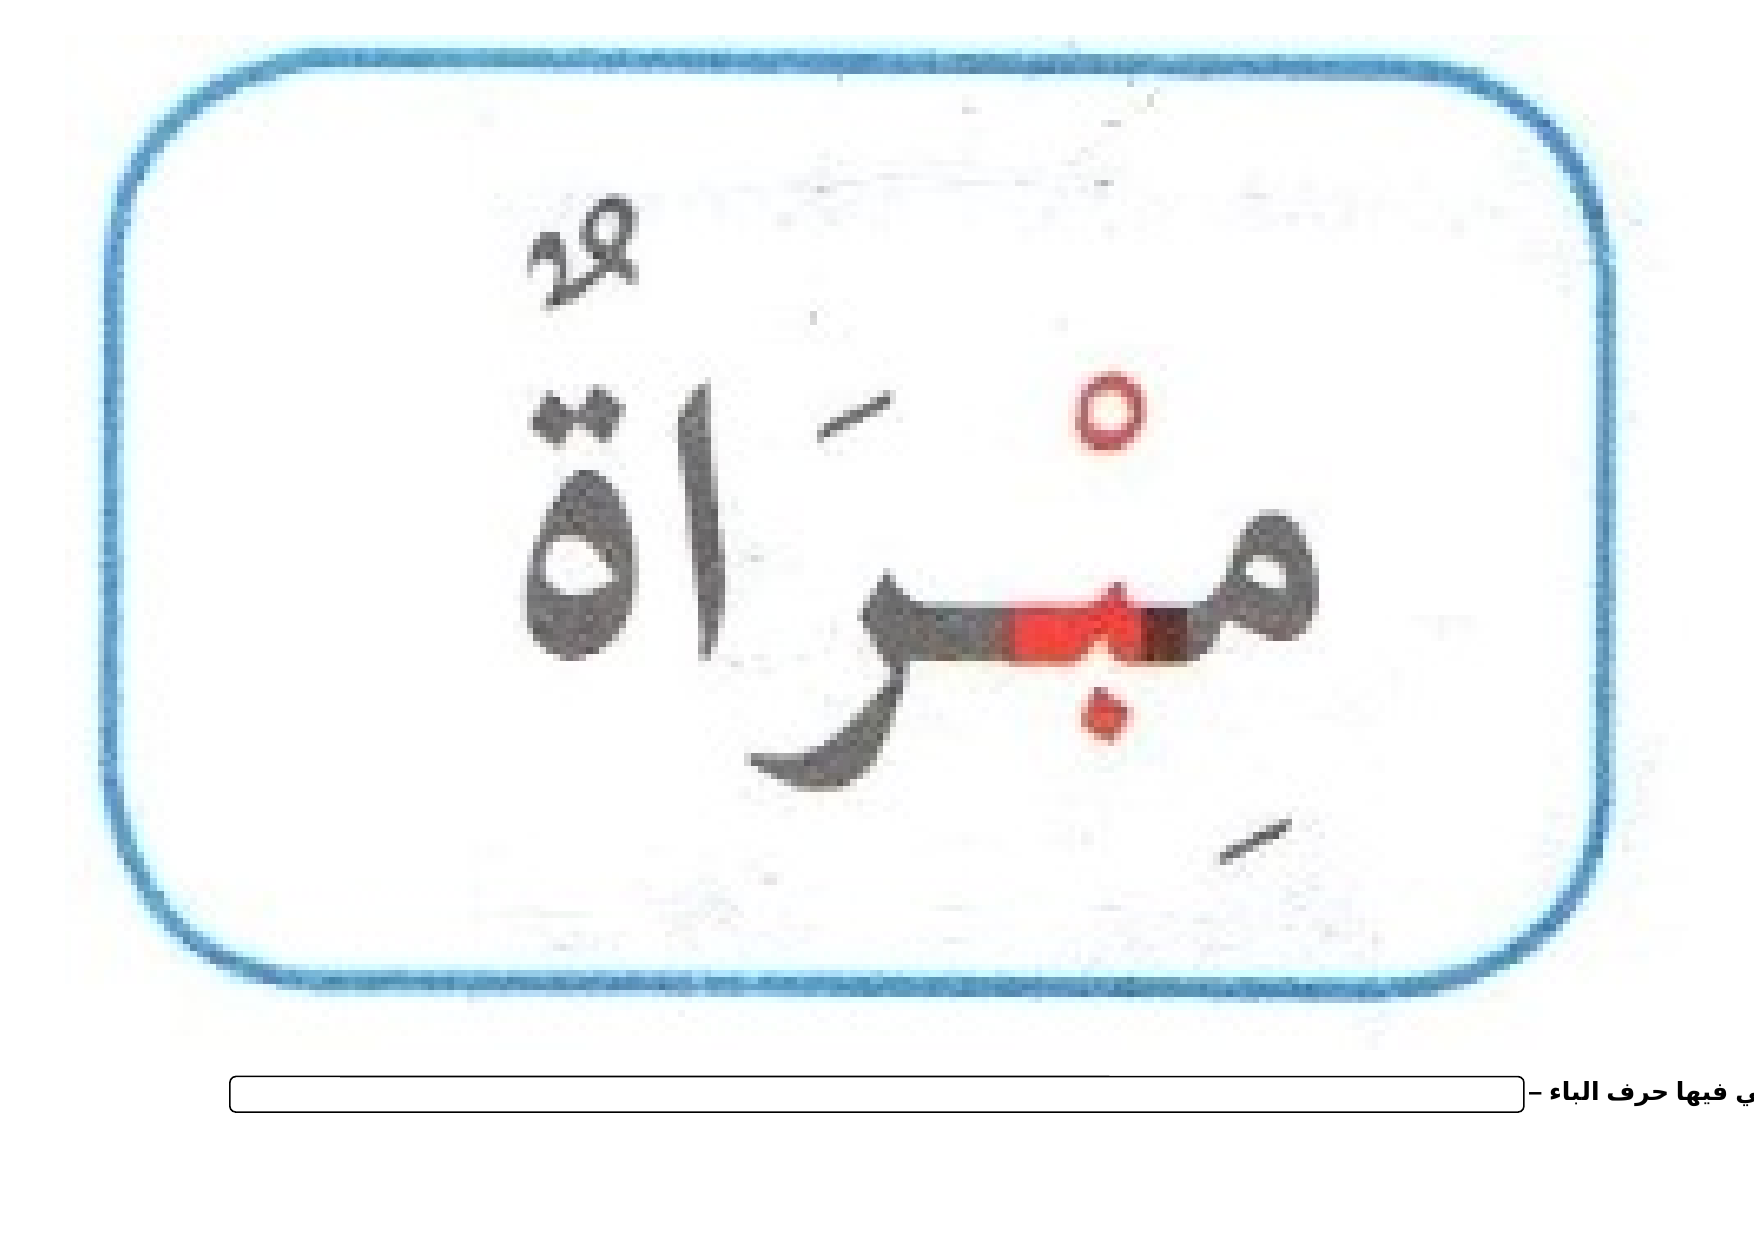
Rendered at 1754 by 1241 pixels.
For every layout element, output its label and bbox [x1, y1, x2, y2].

picture [65, 35, 1689, 1050]
